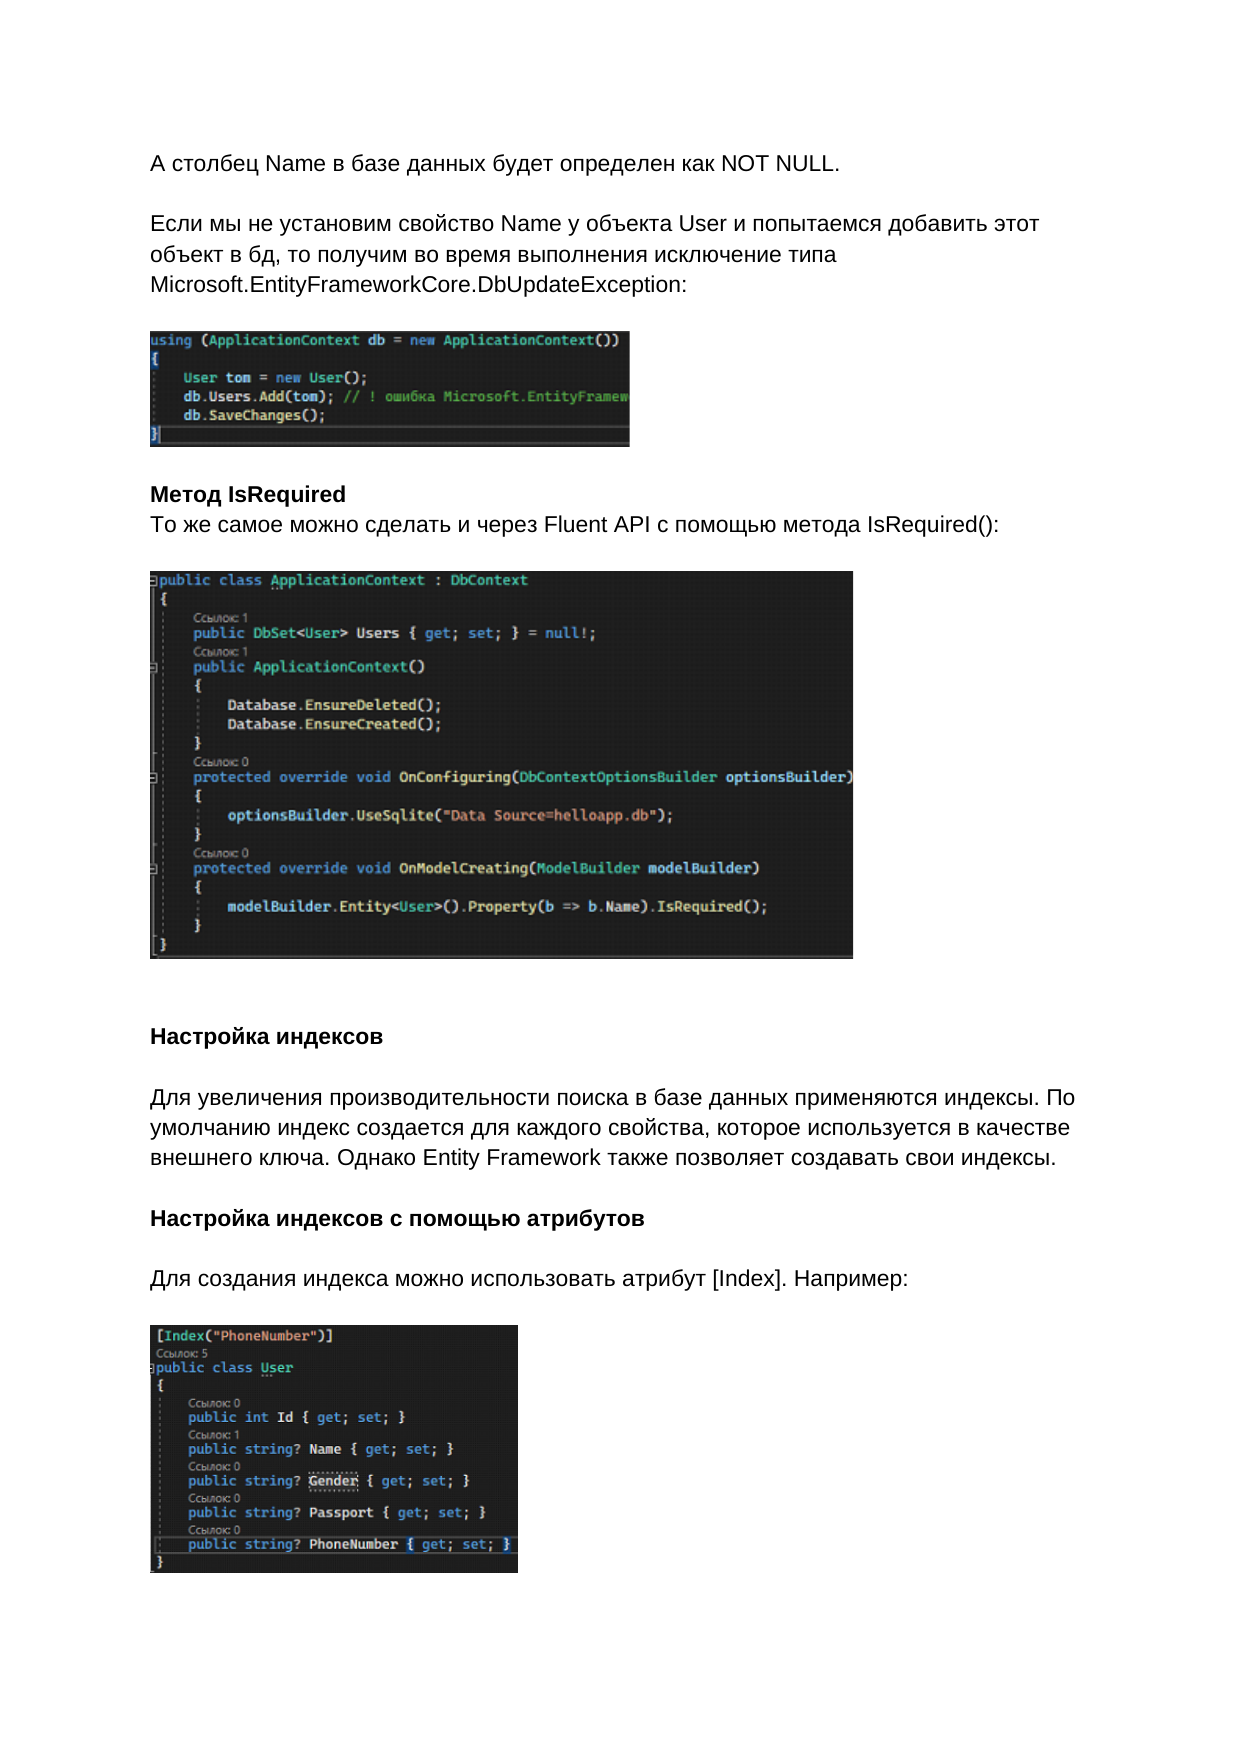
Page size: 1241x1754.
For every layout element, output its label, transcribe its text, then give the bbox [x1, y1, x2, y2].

text Для создания индекса можно использовать атрибут [Index]. Например: [150, 1265, 1090, 1291]
text А столбец Name в базе данных будет определен как NOT NULL. [150, 150, 1090, 176]
picture [150, 1325, 518, 1573]
picture [150, 331, 630, 447]
picture [150, 571, 854, 959]
text То же самое можно сделать и через Fluent API с помощью метода IsRequired(): [150, 511, 1090, 537]
text Для увеличения производительности поиска в базе данных применяются индексы. По умолчанию индекс создается для каждого свойства, которое используется в качестве внешнего ключа. Однако Entity Framework также позволяет создавать свои индексы. [150, 1084, 1090, 1171]
text Настройка индексов с помощью атрибутов [150, 1204, 1090, 1231]
text Метод IsRequired [150, 481, 1090, 507]
text Настройка индексов [150, 1023, 1090, 1050]
text Если мы не установим свойство Name у объекта User и попытаемся добавить этот объект в бд, то получим во время выполнения исключение типа Microsoft.EntityFrameworkCore.DbUpdateException: [150, 210, 1090, 297]
